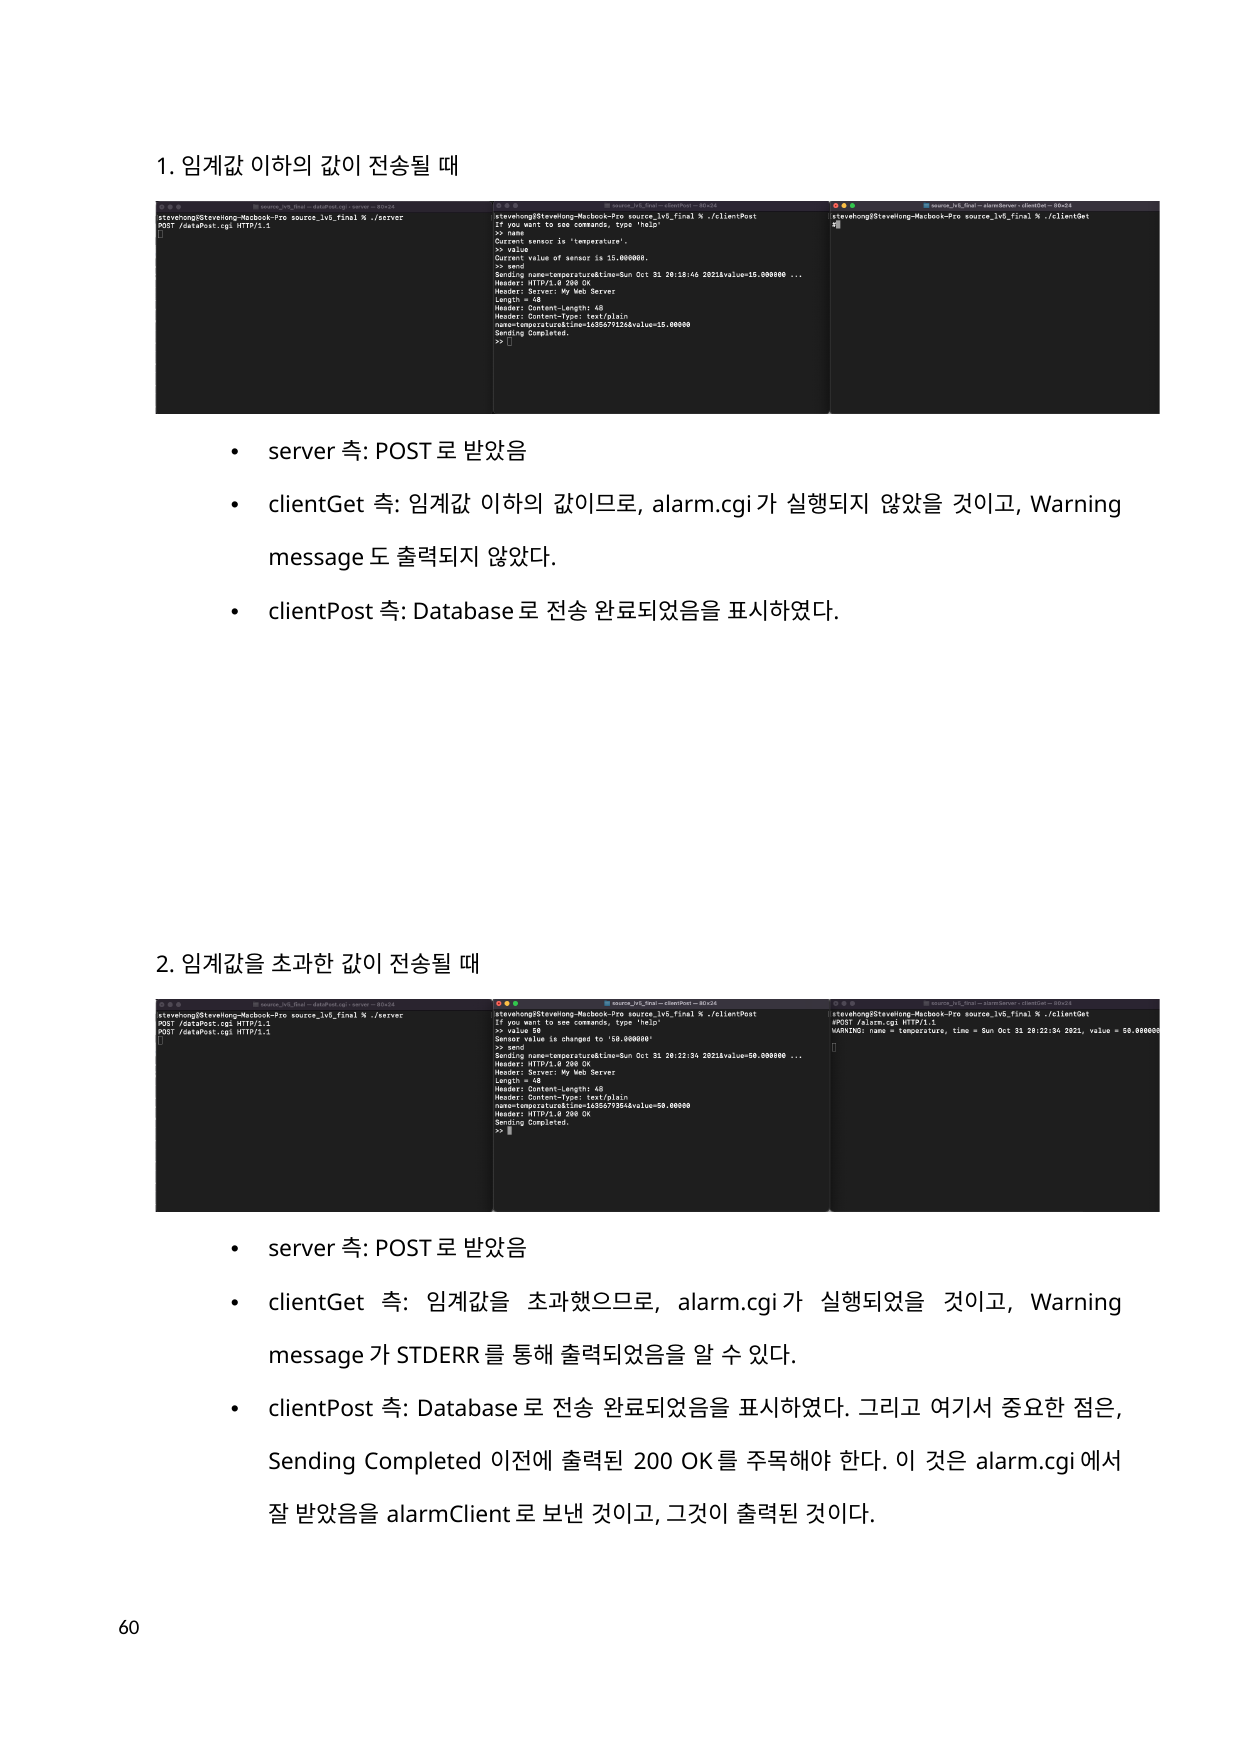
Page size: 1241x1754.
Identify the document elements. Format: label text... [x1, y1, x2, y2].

list server 측: POST로 받았음 [231, 1230, 1122, 1263]
list clientPost 측: Database로 전송 완료되었음을 표시하였다. [231, 592, 1122, 626]
list clientGet 측: 임계값을 초과했으므로, alarm.cgi가 실행되었을 것이고, Warning message가 STDERR를 통해 출력되었음을 알 수 있다. [231, 1283, 1122, 1370]
text 2. 임계값을 초과한 값이 전송될 때 [156, 946, 1122, 979]
picture [155, 201, 1160, 414]
list server 측: POST로 받았음 [231, 433, 1122, 466]
text 1. 임계값 이하의 값이 전송될 때 [156, 148, 1122, 181]
list clientPost 측: Database로 전송 완료되었음을 표시하였다. 그리고 여기서 중요한 점은, Sending Completed 이전에 출력된 200 OK를 주목해야 한다. 이 것은 alarm.cgi에서 잘 받았음을 alarmClient로 보낸 것이고, 그것이 출력된 것이다. [231, 1390, 1122, 1530]
list clientGet 측: 임계값 이하의 값이므로, alarm.cgi가 실행되지 않았을 것이고, Warning message도 출력되지 않았다. [231, 486, 1122, 572]
picture [155, 999, 1160, 1212]
